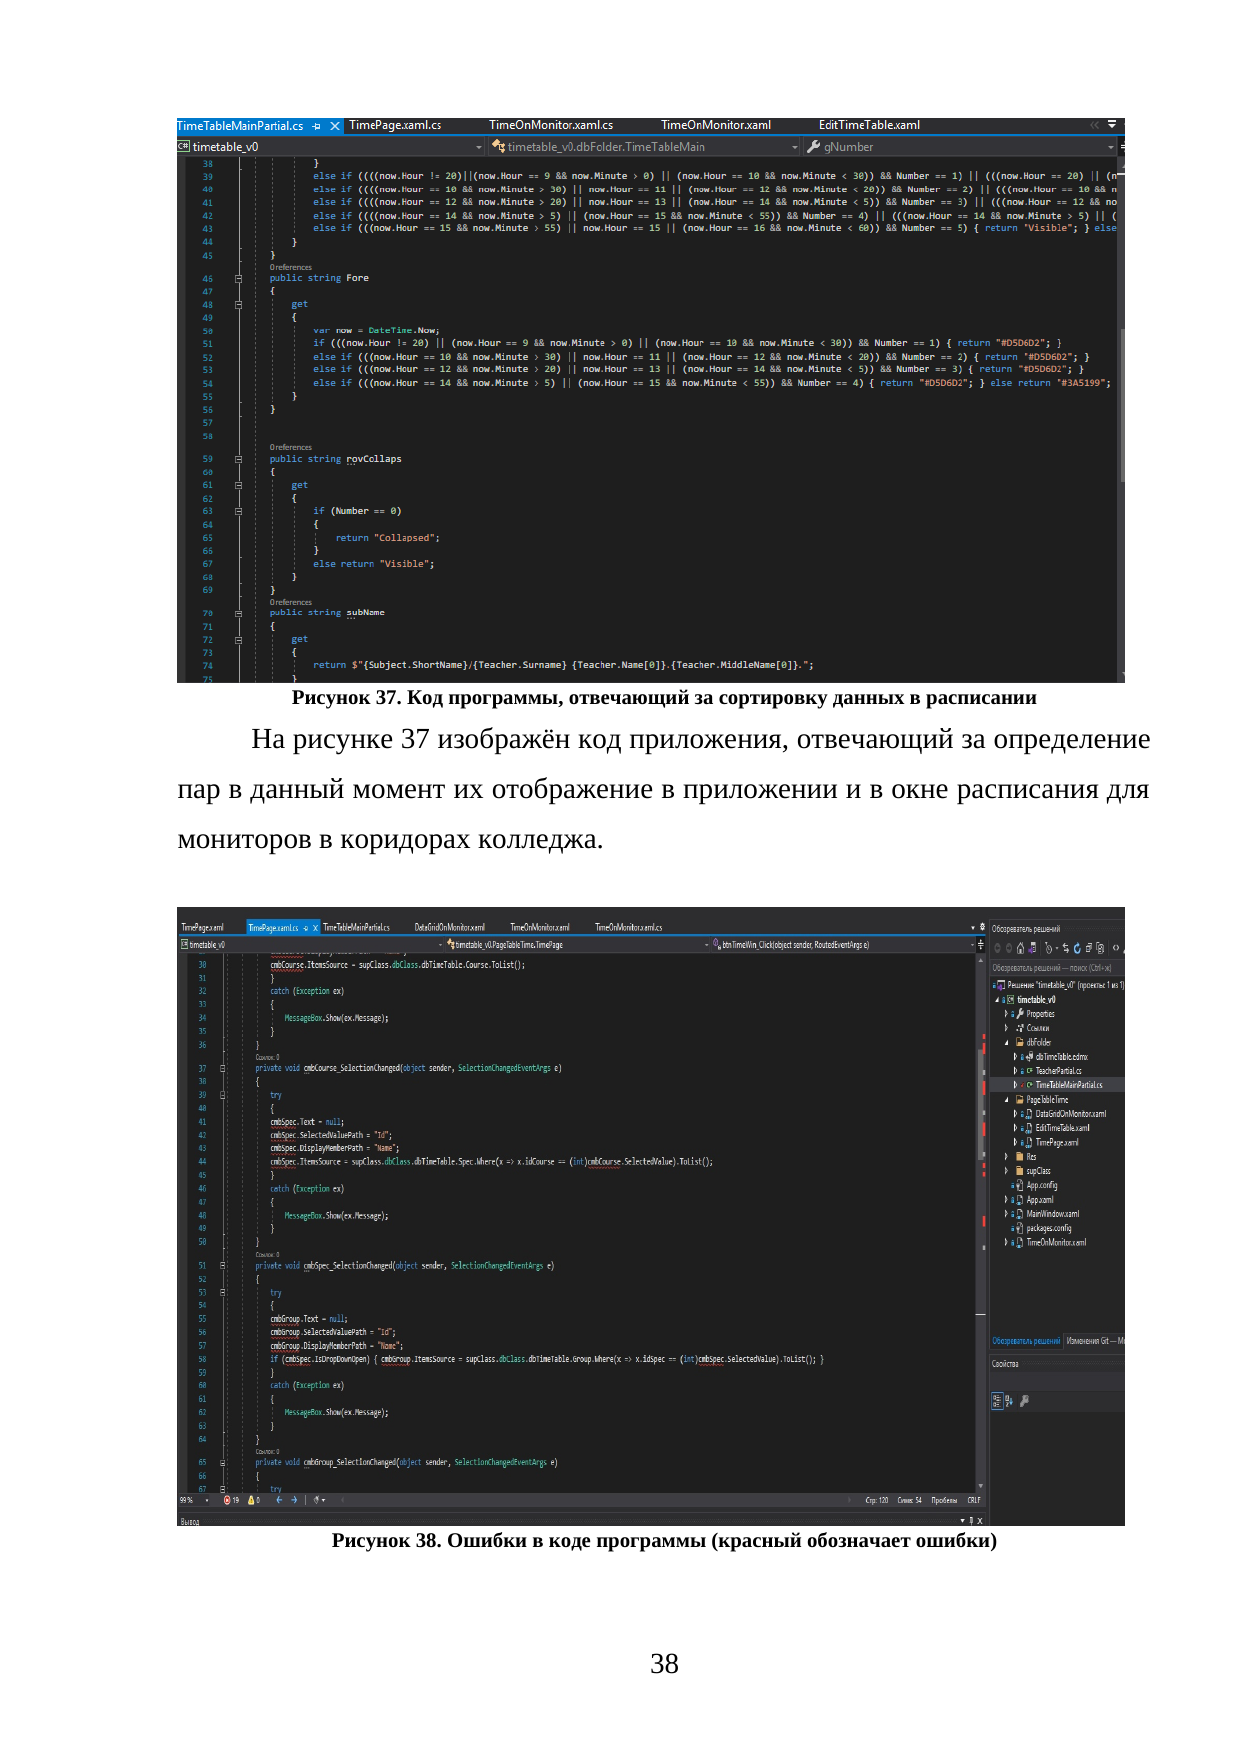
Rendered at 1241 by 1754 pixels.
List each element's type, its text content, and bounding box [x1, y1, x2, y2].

picture [177, 907, 1125, 1526]
text Рисунок 37. Код программы, отвечающий за сортировку данных в расписании [177, 685, 1152, 709]
picture [177, 118, 1125, 683]
text На рисунке 37 изображён код приложения, отвечающий за определение пар в данный момент их отображение в приложении и в окне расписания для мониторов в коридорах колледжа. [177, 721, 1152, 855]
text Рисунок 38. Ошибки в коде программы (красный обозначает ошибки) [177, 1528, 1152, 1552]
